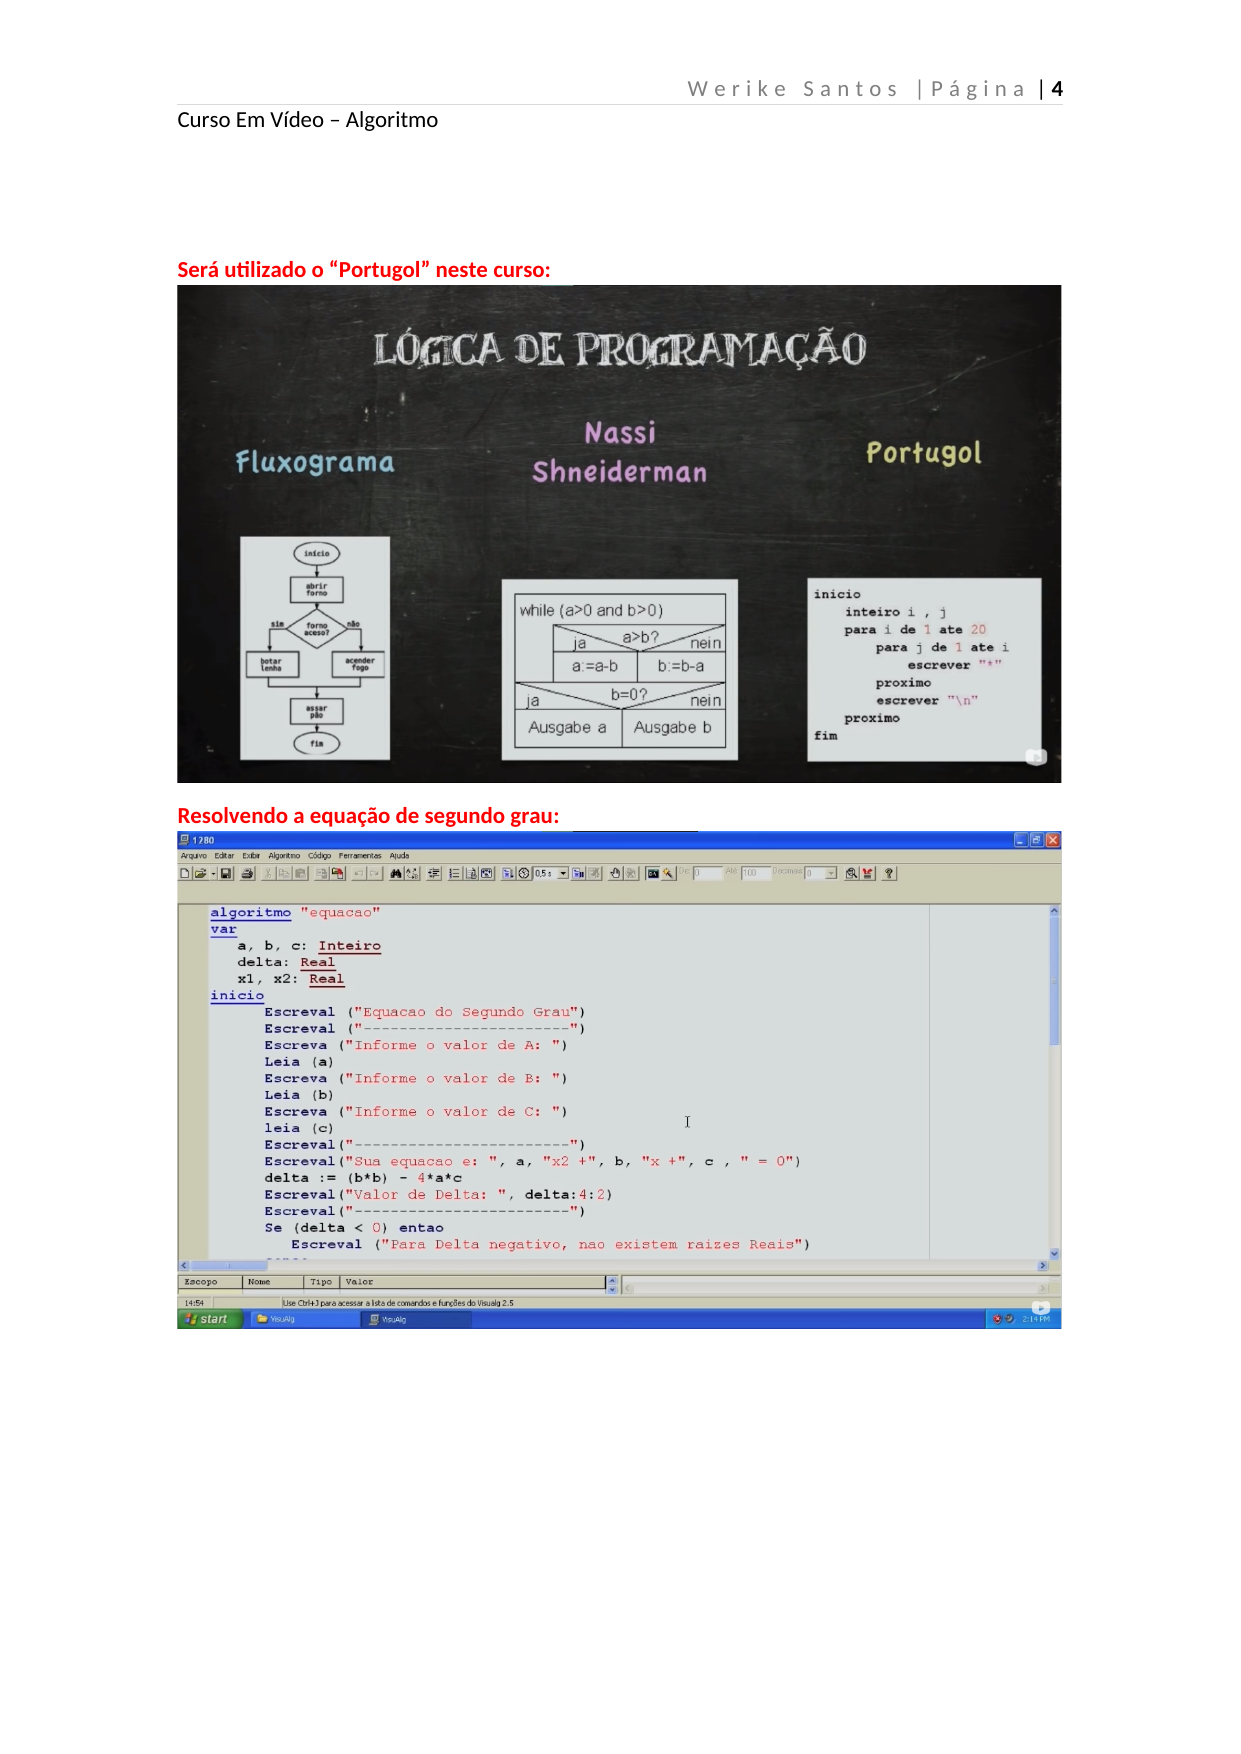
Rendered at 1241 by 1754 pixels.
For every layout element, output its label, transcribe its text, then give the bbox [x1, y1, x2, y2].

subtitle Será utilizado o “Portugol” neste curso: [177, 255, 1063, 283]
picture [177, 285, 1062, 783]
picture [177, 831, 1062, 1329]
